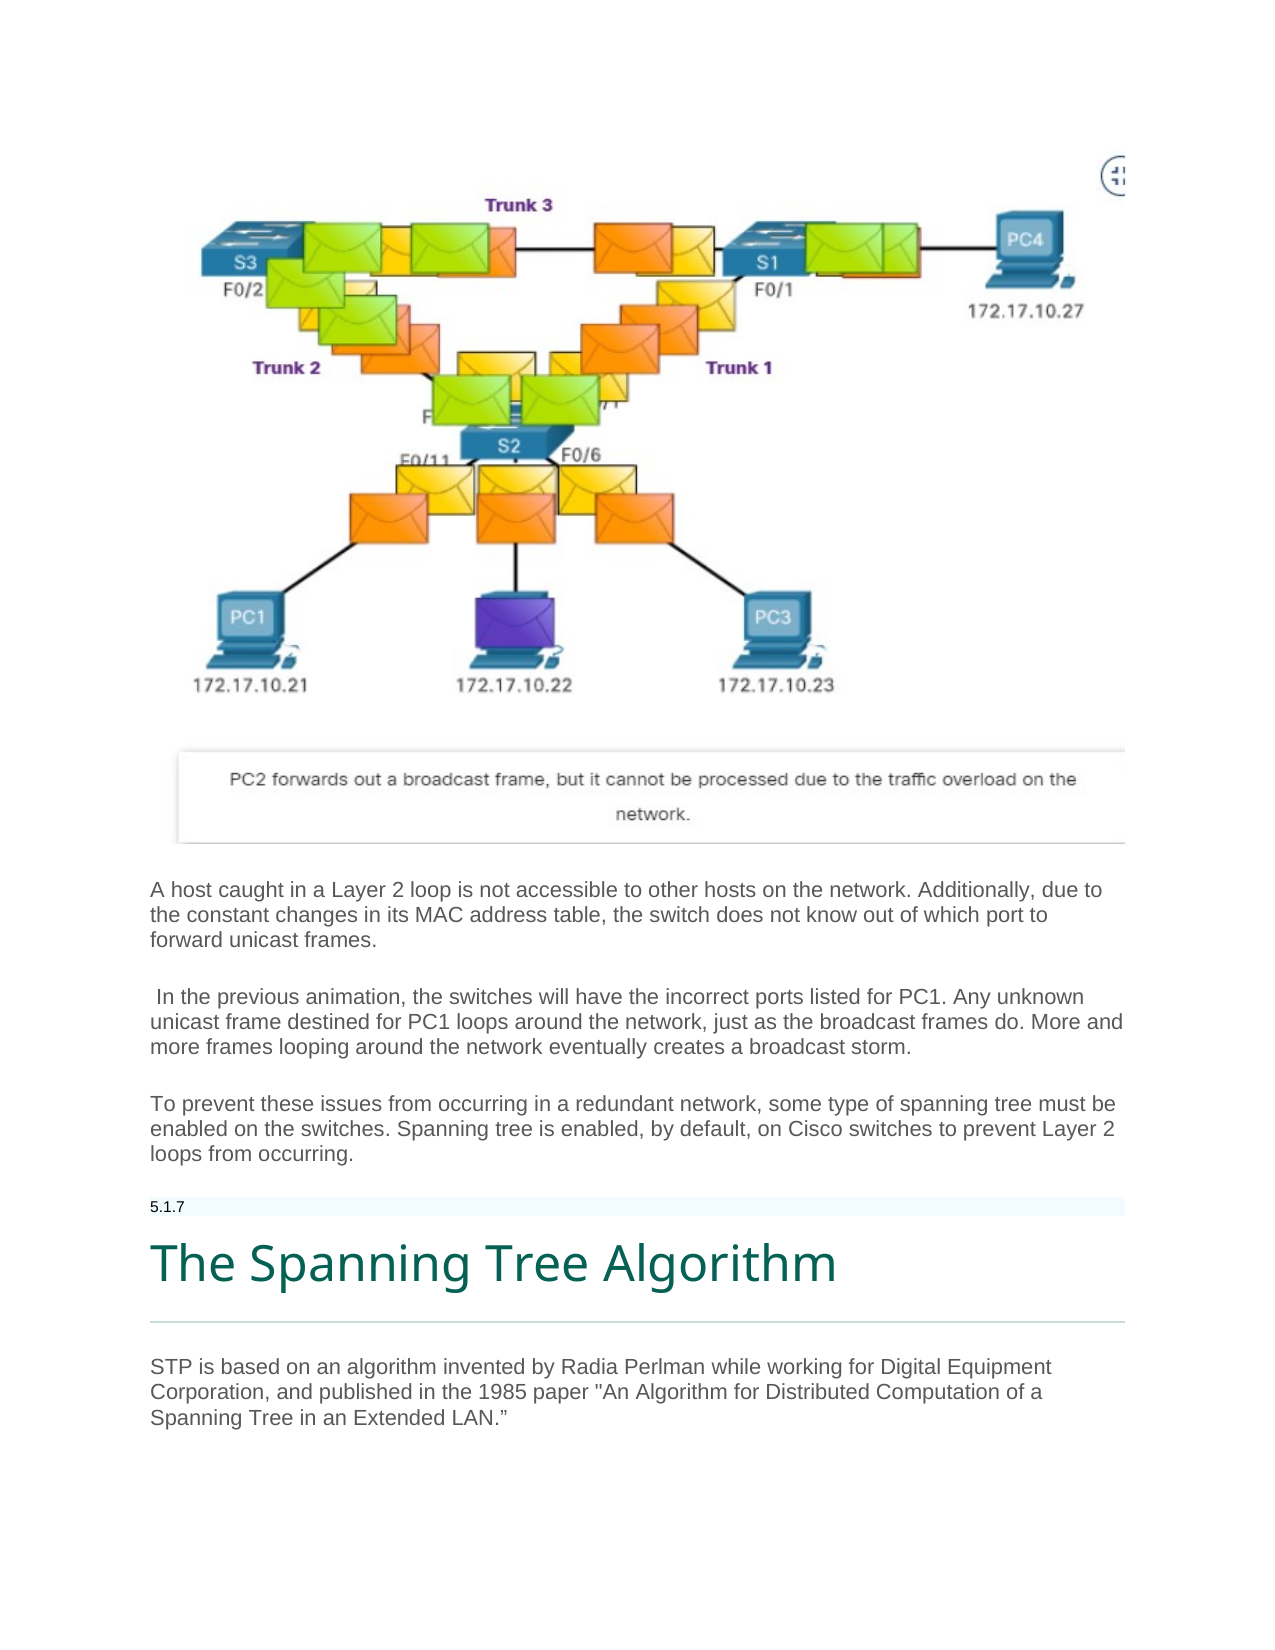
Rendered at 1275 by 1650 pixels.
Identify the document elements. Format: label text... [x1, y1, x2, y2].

text To prevent these issues from occurring in a redundant network, some type of spanning tree must be enabled on the switches. Spanning tree is enabled, by default, on Cisco switches to prevent Layer 2 loops from occurring. [150, 1091, 1125, 1166]
text 5.1.7 [150, 1197, 1125, 1216]
text A host caught in a Layer 2 loop is not accessible to other hosts on the network. Additionally, due to the constant changes in its MAC address table, the switch does not know out of which port to forward unicast frames. [150, 877, 1125, 952]
text The Spanning Tree Algorithm [150, 1228, 1125, 1321]
text In the previous animation, the switches will have the incorrect ports listed for PC1. Any unknown unicast frame destined for PC1 loops around the network, just as the broadcast frames do. More and more frames looping around the network eventually creates a broadcast storm. [150, 984, 1125, 1059]
text STP is based on an algorithm invented by Radia Perlman while working for Digital Equipment Corporation, and published in the 1985 paper "An Algorithm for Distributed Computation of a Spanning Tree in an Extended LAN.” [150, 1354, 1125, 1429]
picture [150, 150, 1125, 844]
